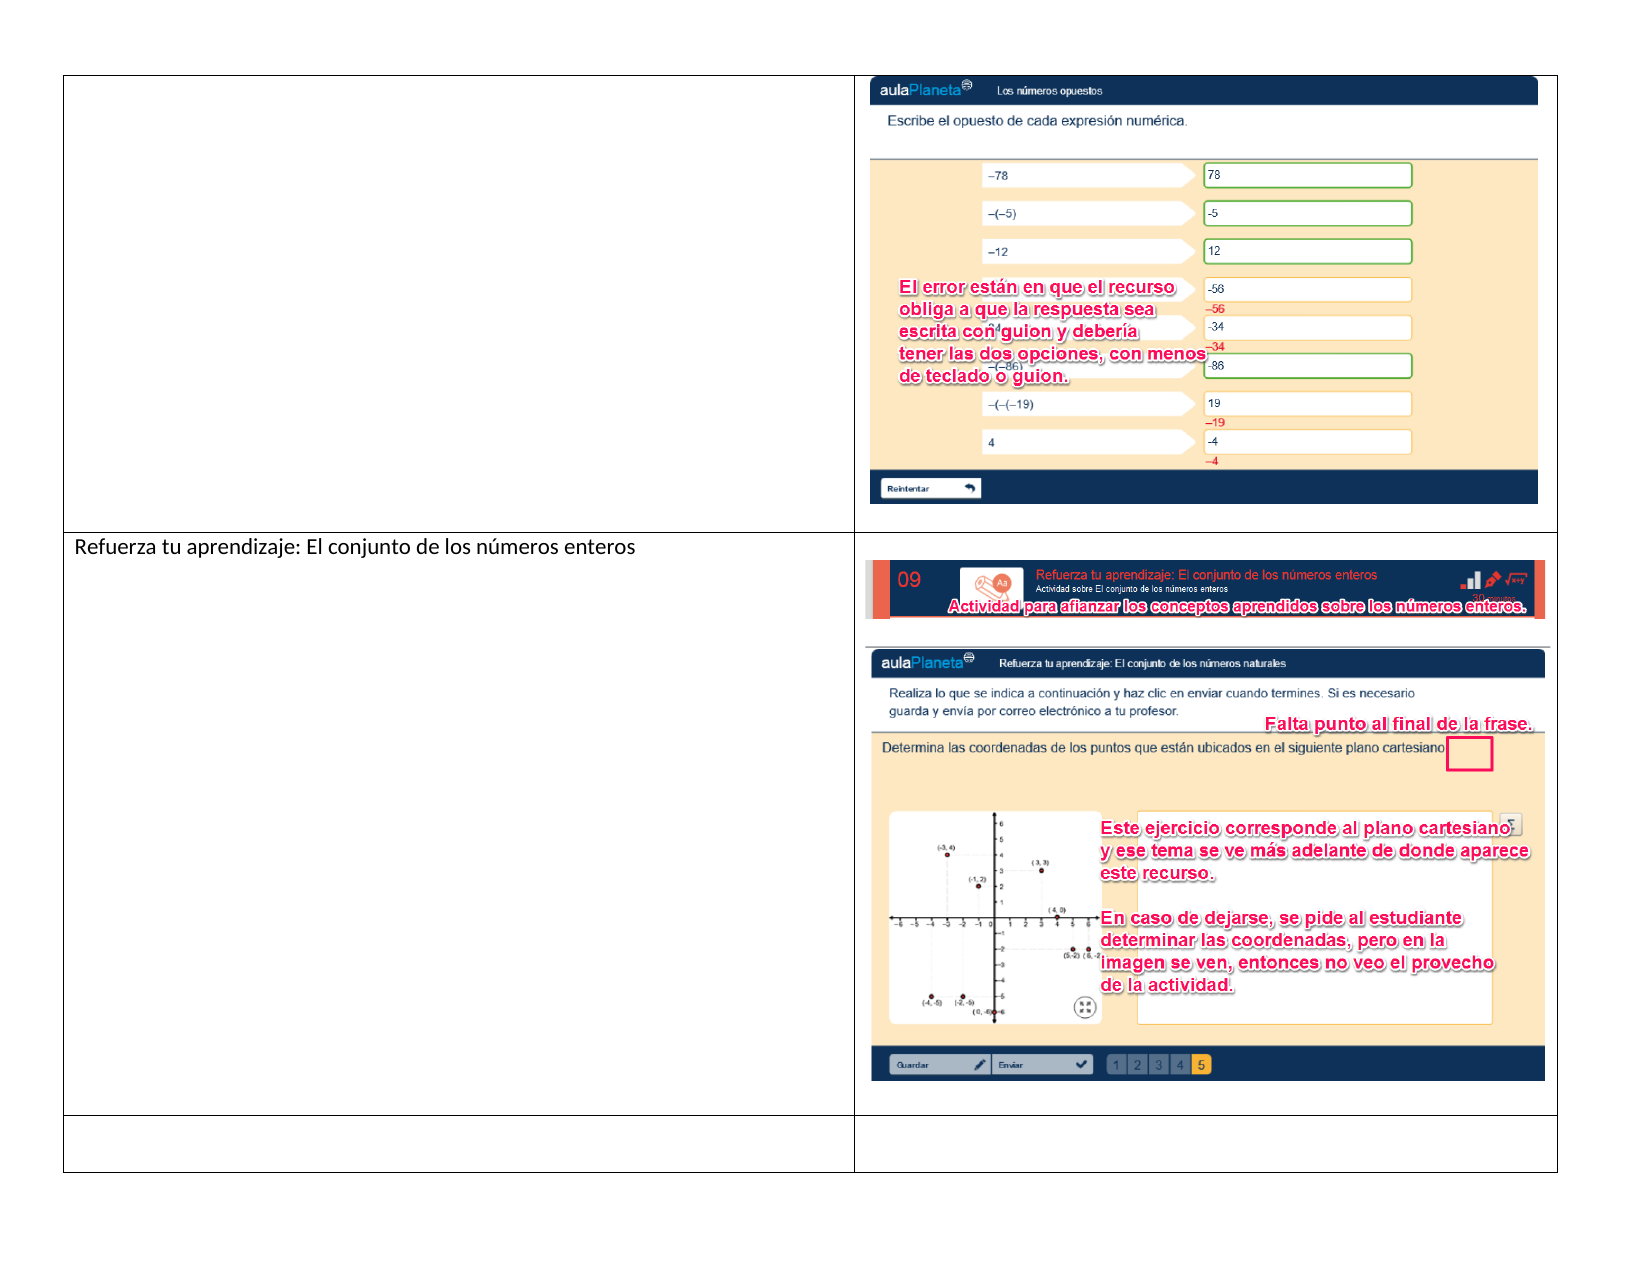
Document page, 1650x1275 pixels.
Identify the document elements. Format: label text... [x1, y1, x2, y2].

table_cell Refuerza tu aprendizaje: El conjunto de los números enteros [64, 533, 854, 1115]
table_cell [64, 1116, 854, 1172]
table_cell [855, 1116, 1557, 1172]
table_cell [855, 76, 1557, 532]
picture [865, 646, 1551, 1088]
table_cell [64, 76, 854, 532]
picture [865, 560, 1546, 619]
picture [865, 76, 1540, 504]
table_cell [855, 533, 1557, 1115]
